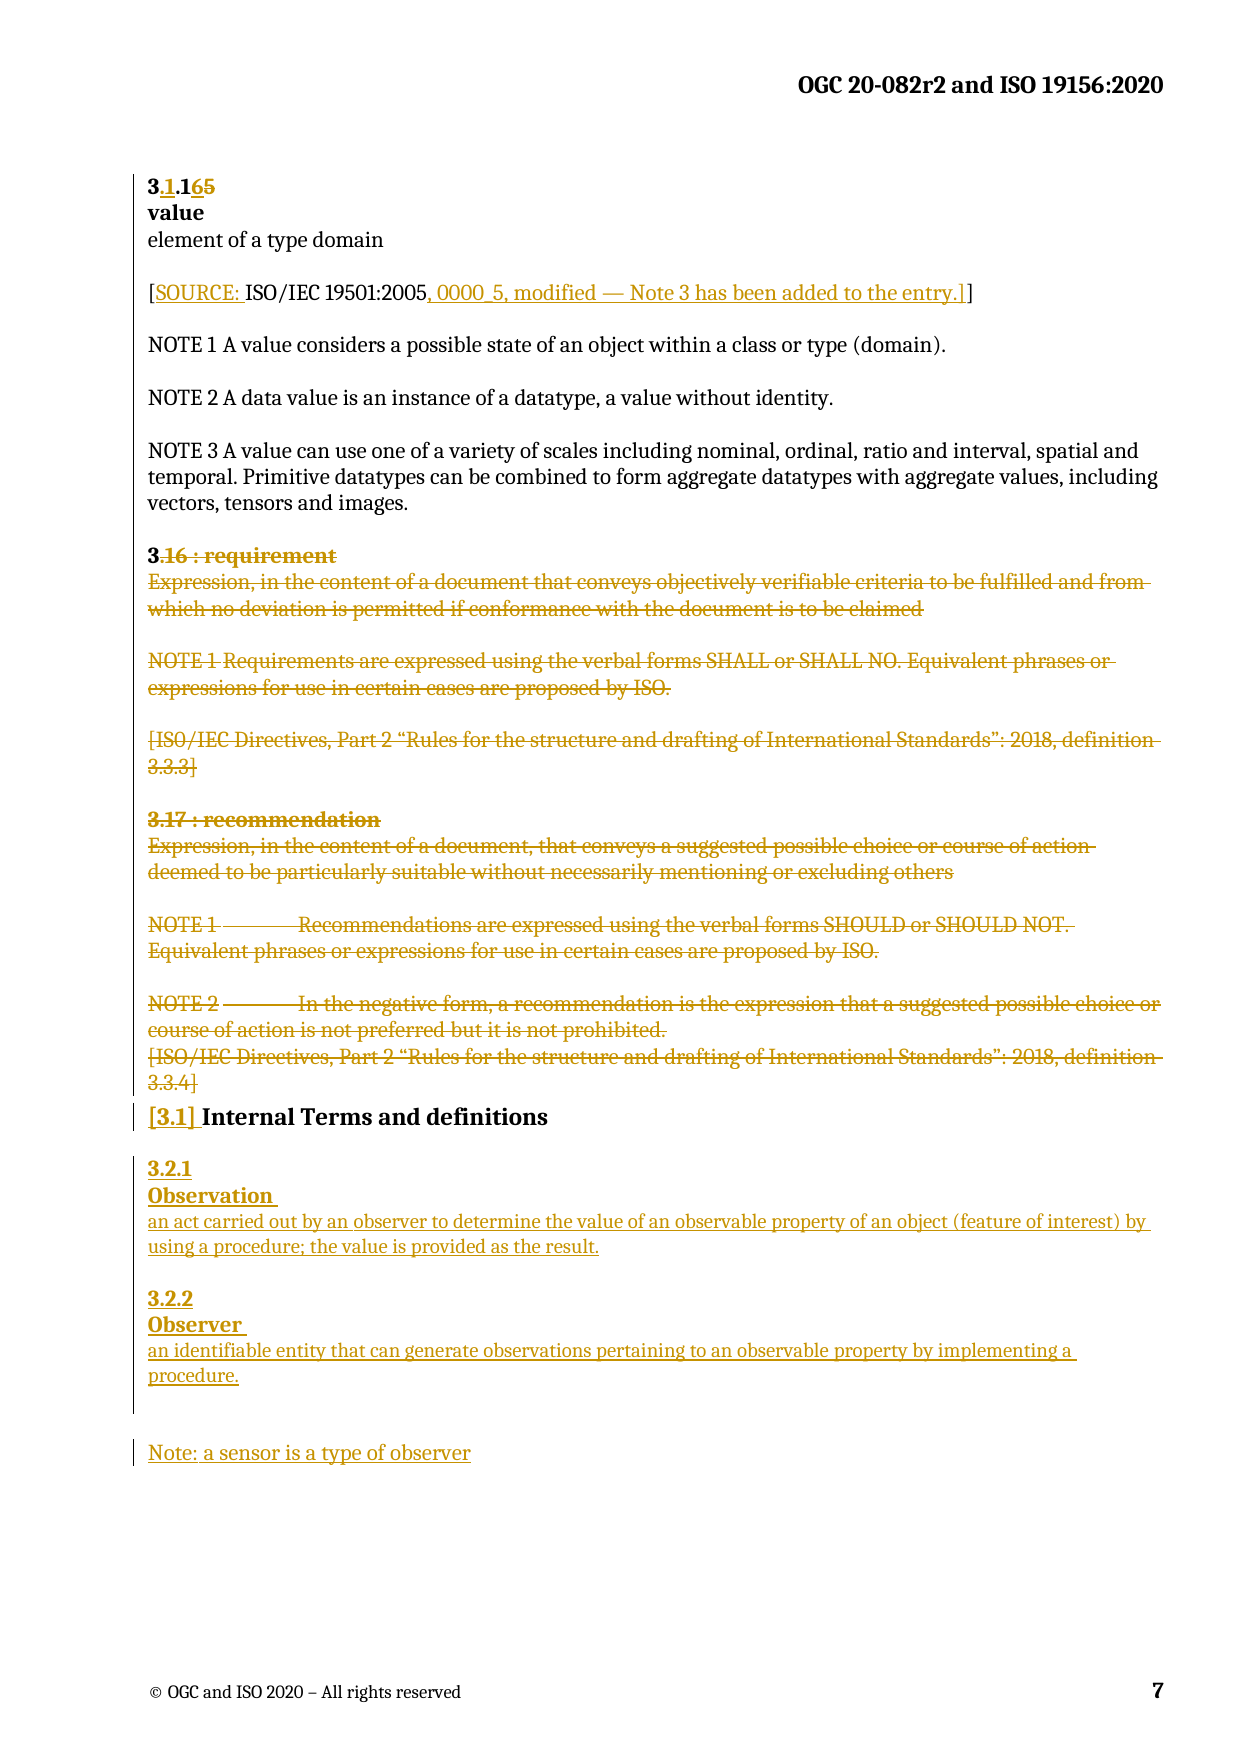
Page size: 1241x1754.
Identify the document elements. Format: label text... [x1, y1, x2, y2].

text value [148, 200, 1163, 227]
text NOTE 3 A value can use one of a variety of scales including nominal, ordinal, ratio and interval, spatial and temporal. Primitive datatypes can be combined to form aggregate datatypes with aggregate values, including vectors, tensors and images. [148, 437, 1163, 516]
text element of a type domain [148, 227, 1163, 253]
text NOTE 2 A data value is an instance of a datatype, a value without identity. [148, 385, 1163, 411]
text NOTE 1 A value considers a possible state of an object within a class or type (domain). [148, 332, 1163, 358]
text [ISO/IEC 19501:2005] [148, 279, 1163, 306]
text 3.1 [148, 174, 1163, 200]
